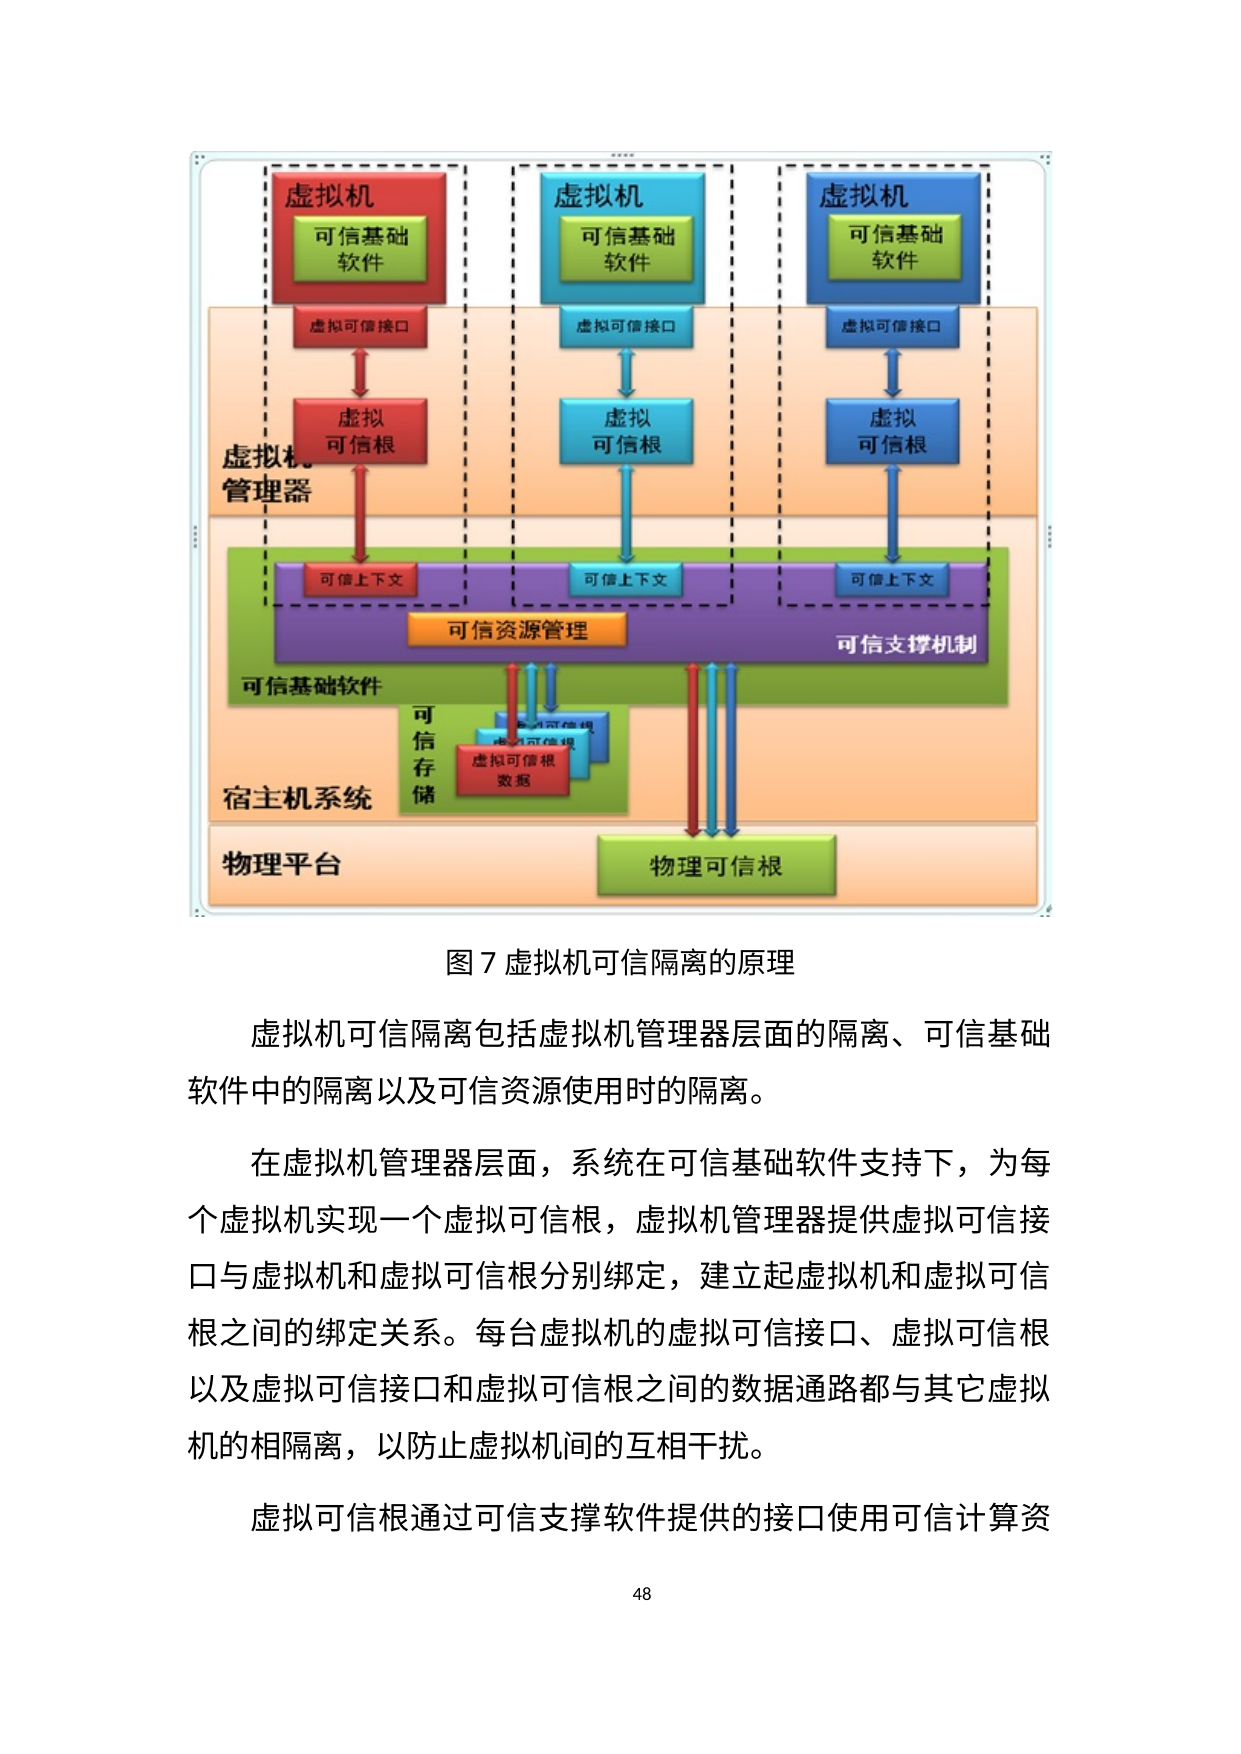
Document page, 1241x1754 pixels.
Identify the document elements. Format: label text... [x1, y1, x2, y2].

text 在虚拟机管理器层面，系统在可信基础软件支持下，为每个虚拟机实现一个虚拟可信根，虚拟机管理器提供虚拟可信接口与虚拟机和虚拟可信根分别绑定，建立起虚拟机和虚拟可信根之间的绑定关系。每台虚拟机的虚拟可信接口、虚拟可信根以及虚拟可信接口和虚拟可信根之间的数据通路都与其它虚拟机的相隔离，以防止虚拟机间的互相干扰。 [187, 1138, 1053, 1466]
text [187, 1493, 1053, 1539]
text 虚拟机可信隔离包括虚拟机管理器层面的隔离、可信基础软件中的隔离以及可信资源使用时的隔离。 [187, 1009, 1053, 1111]
text 图7 虚拟机可信隔离的原理 [187, 940, 1053, 982]
